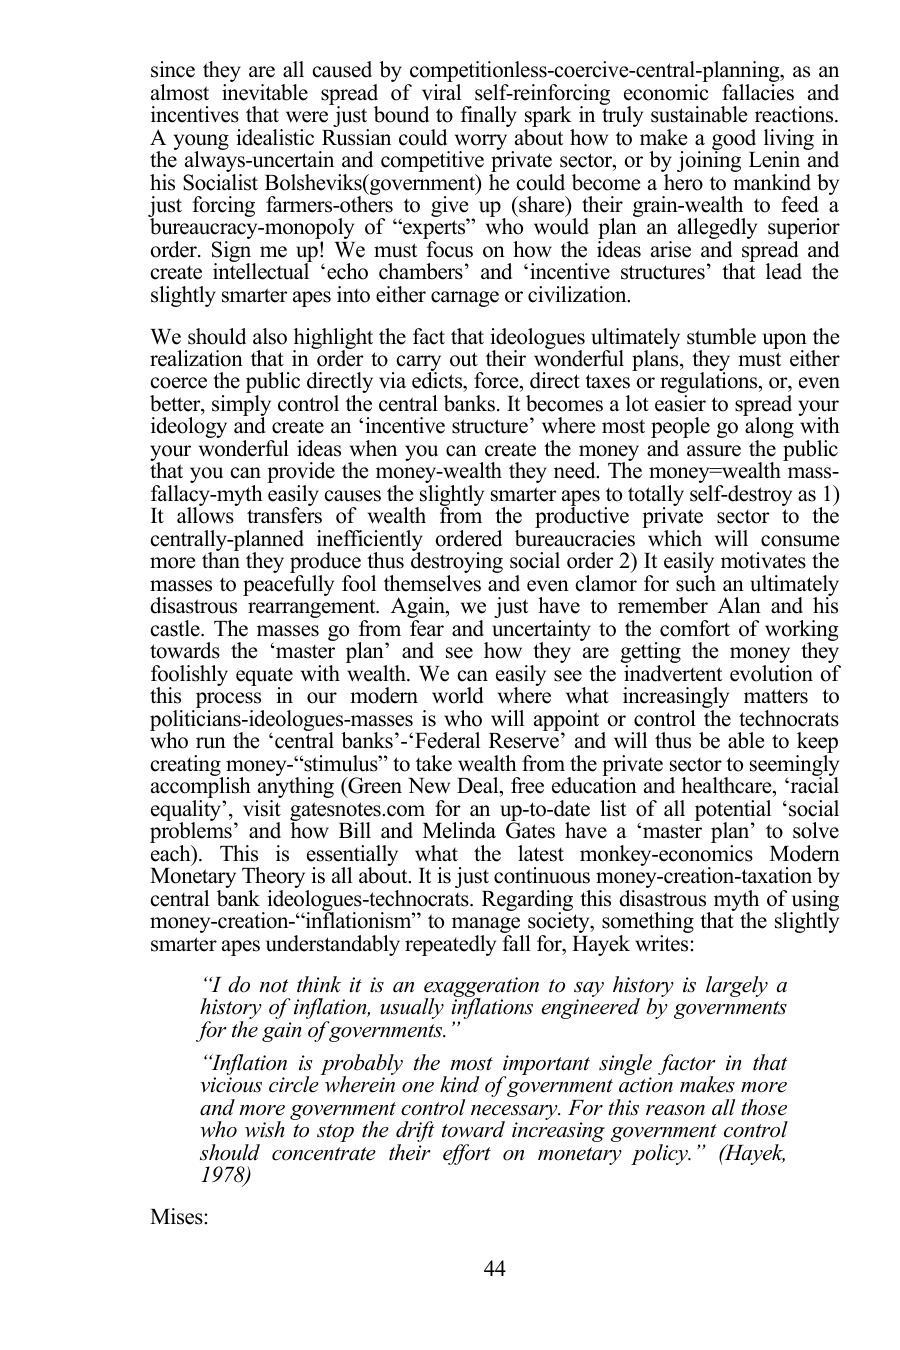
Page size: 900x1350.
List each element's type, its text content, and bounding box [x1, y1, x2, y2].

text “I do not think it is an exaggeration to say history is largely a history of inflation, usually inflations engineered by governments for the gain of governments.” [200, 975, 790, 1042]
text We should also highlight the fact that ideologues ultimately stumble upon the realization that in order to carry out their wonderful plans, they must either coerce the public directly via edicts, force, direct taxes or regulations, or, even better, simply control the central banks. It becomes a lot easier to spread your ideology and create an ‘incentive structure’ where most people go along with your wonderful ideas when you can create the money and assure the public that you can provide the money-wealth they need. The money=wealth mass-fallacy-myth easily causes the slightly smarter apes to totally self-destroy as 1) It allows transfers of wealth from the productive private sector to the centrally-planned inefficiently ordered bureaucracies which will consume more than they produce thus destroying social order 2) It easily motivates the masses to peacefully fool themselves and even clamor for such an ultimately disastrous rearrangement. Again, we just have to remember Alan and his castle. The masses go from fear and uncertainty to the comfort of working towards the ‘master plan’ and see how they are getting the money they foolishly equate with wealth. We can easily see the inadvertent evolution of this process in our modern world where what increasingly matters to politicians-ideologues-masses is who will appoint or control the technocrats who run the ‘central banks’-‘Federal Reserve’ and will thus be able to keep creating money-“stimulus” to take wealth from the private sector to seemingly accomplish anything (Green New Deal, free education and healthcare, ‘racial equality’, visit gatesnotes.com for an up-to-date list of all potential ‘social problems’ and how Bill and Melinda Gates have a ‘master plan’ to solve each). This is essentially what the latest monkey-economics Modern Monetary Theory is all about. It is just continuous money-creation-taxation by central bank ideologues-technocrats. Regarding this disastrous myth of using money-creation-“inflationism” to manage society, something that the slightly smarter apes understandably repeatedly fall for, Hayek writes: [150, 326, 840, 956]
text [150, 60, 840, 307]
text “Inflation is probably the most important single factor in that vicious circle wherein one kind of government action makes more and more government control necessary. For this reason all those who wish to stop the drift toward increasing government control should concentrate their effort on monetary policy.” (Hayek, 1978) [200, 1053, 790, 1187]
text Mises: [150, 1206, 840, 1229]
